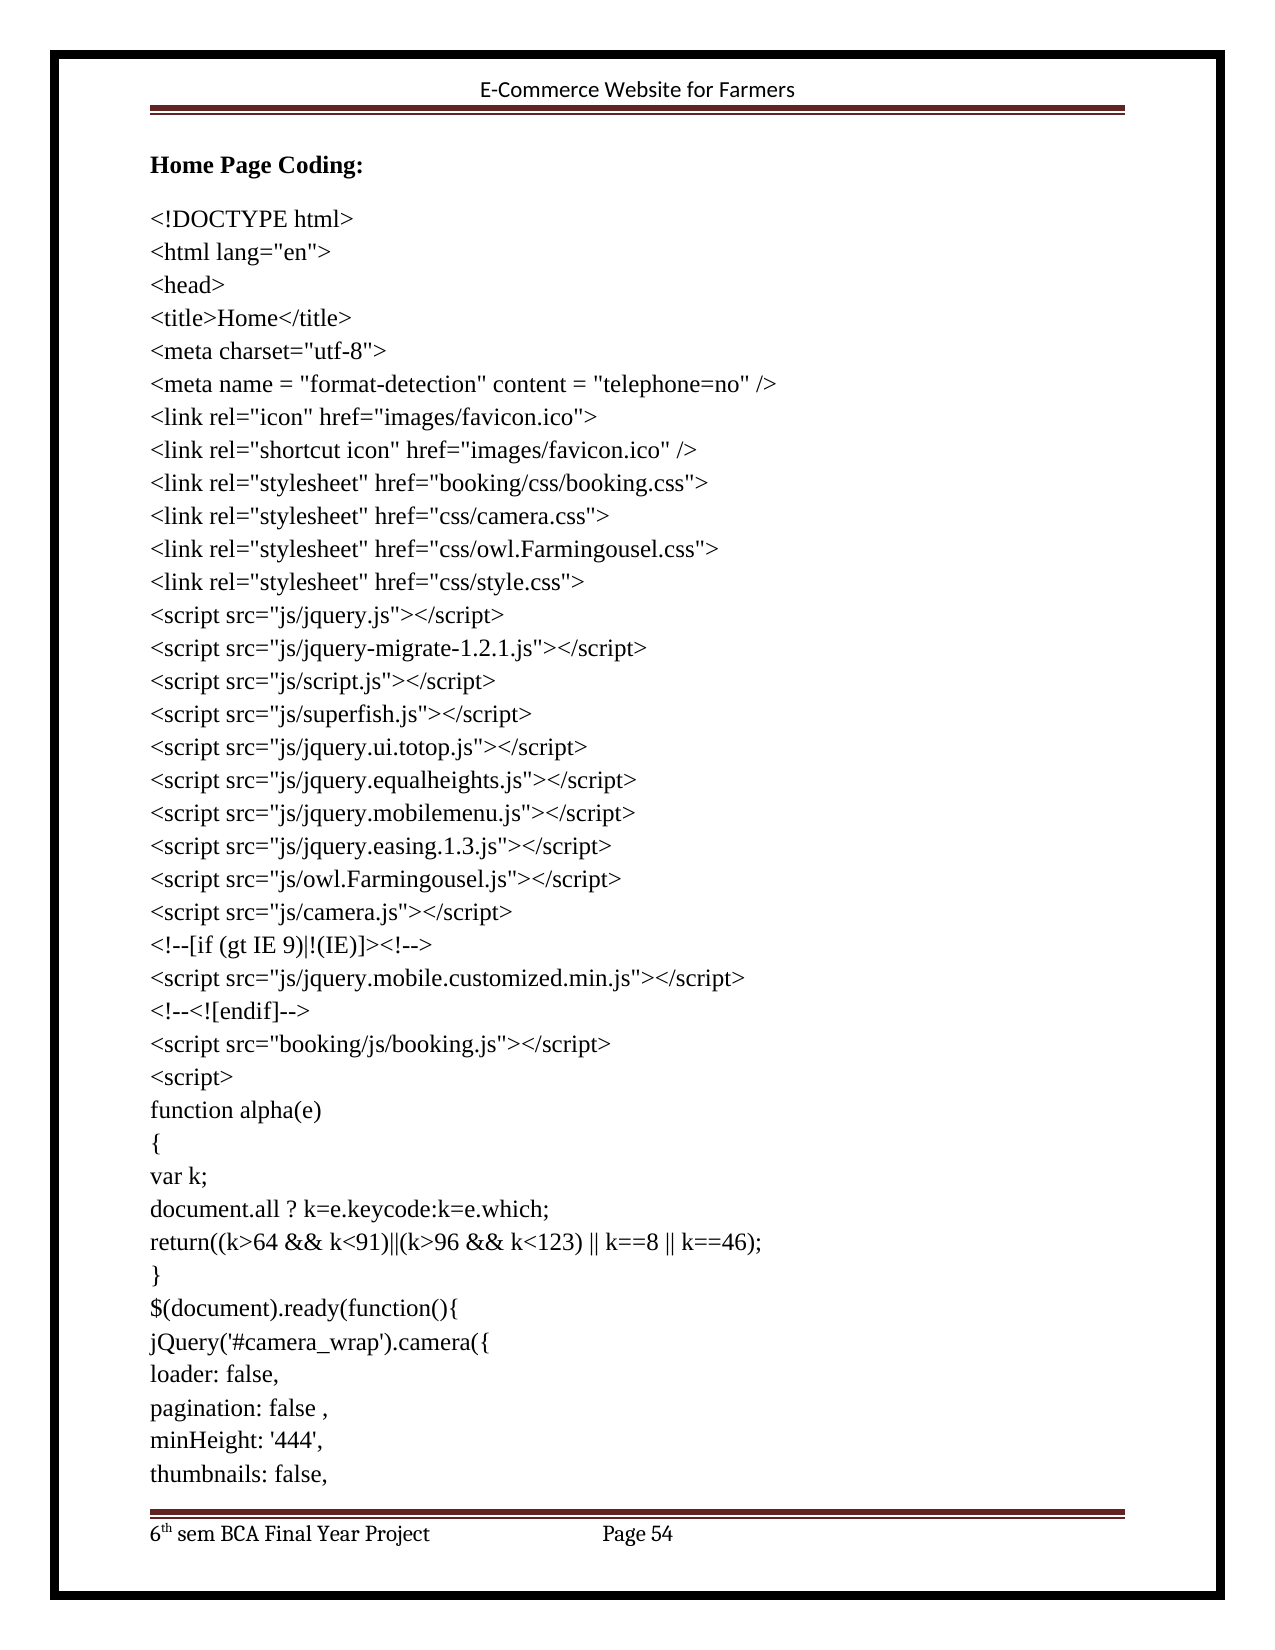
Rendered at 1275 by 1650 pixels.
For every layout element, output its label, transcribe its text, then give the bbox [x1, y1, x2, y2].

text <script src="js/camera.js"></script> [150, 897, 1125, 926]
text } [150, 1261, 1125, 1289]
text <script src="js/script.js"></script> [150, 666, 1125, 695]
text <!--<![endif]--> [150, 996, 1125, 1025]
text <script src="js/jquery.mobile.customized.min.js"></script> [150, 963, 1125, 992]
text <script src="js/jquery.ui.totop.js"></script> [150, 732, 1125, 761]
text <!--[if (gt IE 9)|!(IE)]><!--> [150, 930, 1125, 959]
text <script src="booking/js/booking.js"></script> [150, 1029, 1125, 1058]
text <meta name = "format-detection" content = "telephone=no" /> [150, 369, 1125, 398]
text <html lang="en"> [150, 237, 1125, 266]
text <script src="js/jquery.mobilemenu.js"></script> [150, 798, 1125, 827]
text <meta charset="utf-8"> [150, 336, 1125, 365]
text <script src="js/owl.Farmingousel.js"></script> [150, 864, 1125, 893]
text { [150, 1128, 1125, 1157]
text function alpha(e) [150, 1095, 1125, 1124]
text $(document).ready(function(){ [150, 1293, 1125, 1322]
text thumbnails: false, [150, 1459, 1125, 1487]
text <!DOCTYPE html> [150, 204, 1125, 233]
text <link rel="shortcut icon" href="images/favicon.ico" /> [150, 435, 1125, 464]
text minHeight: '444', [150, 1426, 1125, 1454]
text return((k>64 && k<91)||(k>96 && k<123) || k==8 || k==46); [150, 1227, 1125, 1256]
text <link rel="stylesheet" href="booking/css/booking.css"> [150, 468, 1125, 497]
text <link rel="icon" href="images/favicon.ico"> [150, 402, 1125, 431]
text <link rel="stylesheet" href="css/camera.css"> [150, 501, 1125, 530]
text <script src="js/jquery-migrate-1.2.1.js"></script> [150, 633, 1125, 662]
text <script> [150, 1062, 1125, 1091]
text <head> [150, 270, 1125, 299]
text var k; [150, 1161, 1125, 1190]
text <link rel="stylesheet" href="css/style.css"> [150, 567, 1125, 596]
text <title>Home</title> [150, 303, 1125, 332]
text document.all ? k=e.keycode:k=e.which; [150, 1194, 1125, 1223]
text jQuery('#camera_wrap').camera({ [150, 1327, 1125, 1355]
text pagination: false , [150, 1393, 1125, 1421]
text Home Page Coding: [150, 150, 1125, 179]
text <script src="js/jquery.js"></script> [150, 600, 1125, 629]
text <script src="js/superfish.js"></script> [150, 699, 1125, 728]
text <script src="js/jquery.equalheights.js"></script> [150, 765, 1125, 794]
text <script src="js/jquery.easing.1.3.js"></script> [150, 831, 1125, 860]
text loader: false, [150, 1359, 1125, 1388]
text <link rel="stylesheet" href="css/owl.Farmingousel.css"> [150, 534, 1125, 563]
